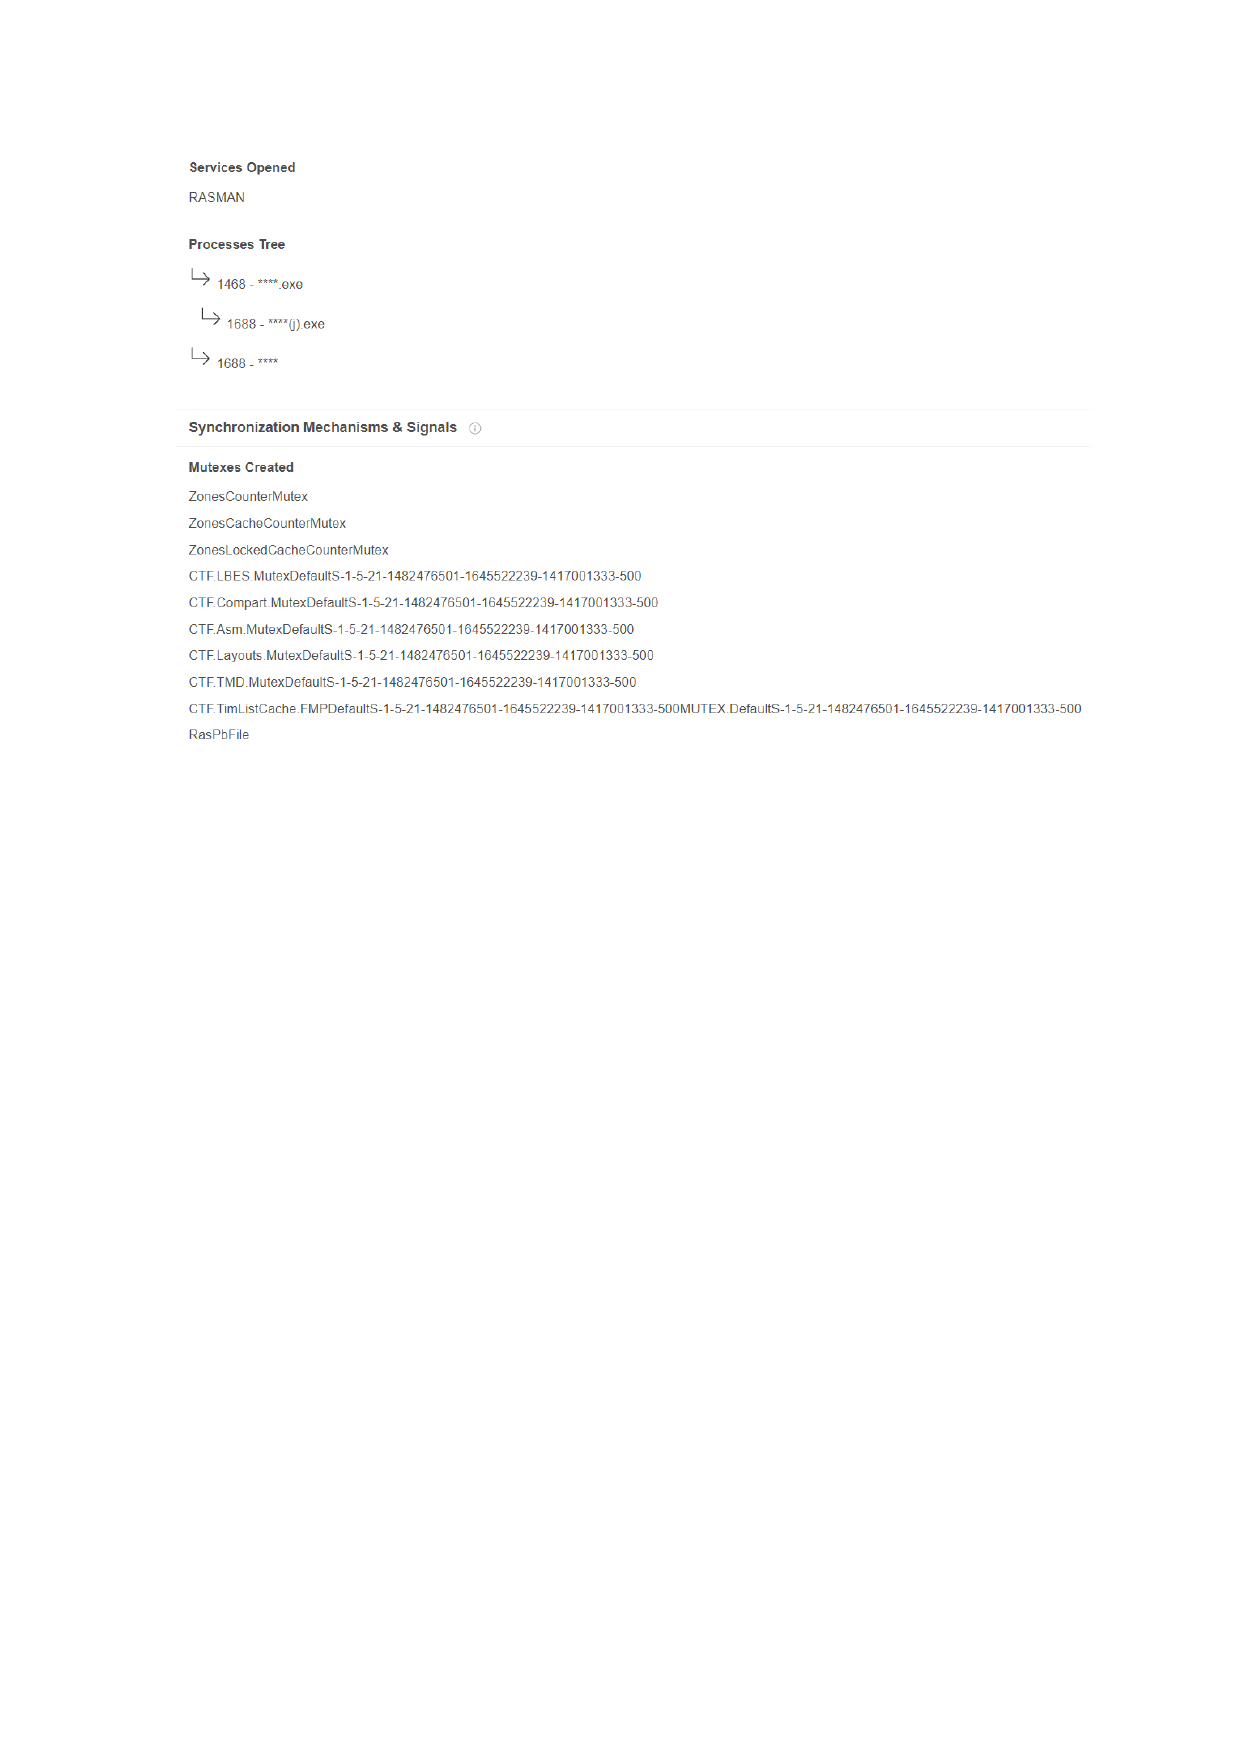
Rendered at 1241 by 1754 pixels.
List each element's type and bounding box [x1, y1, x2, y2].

picture [150, 150, 1091, 747]
